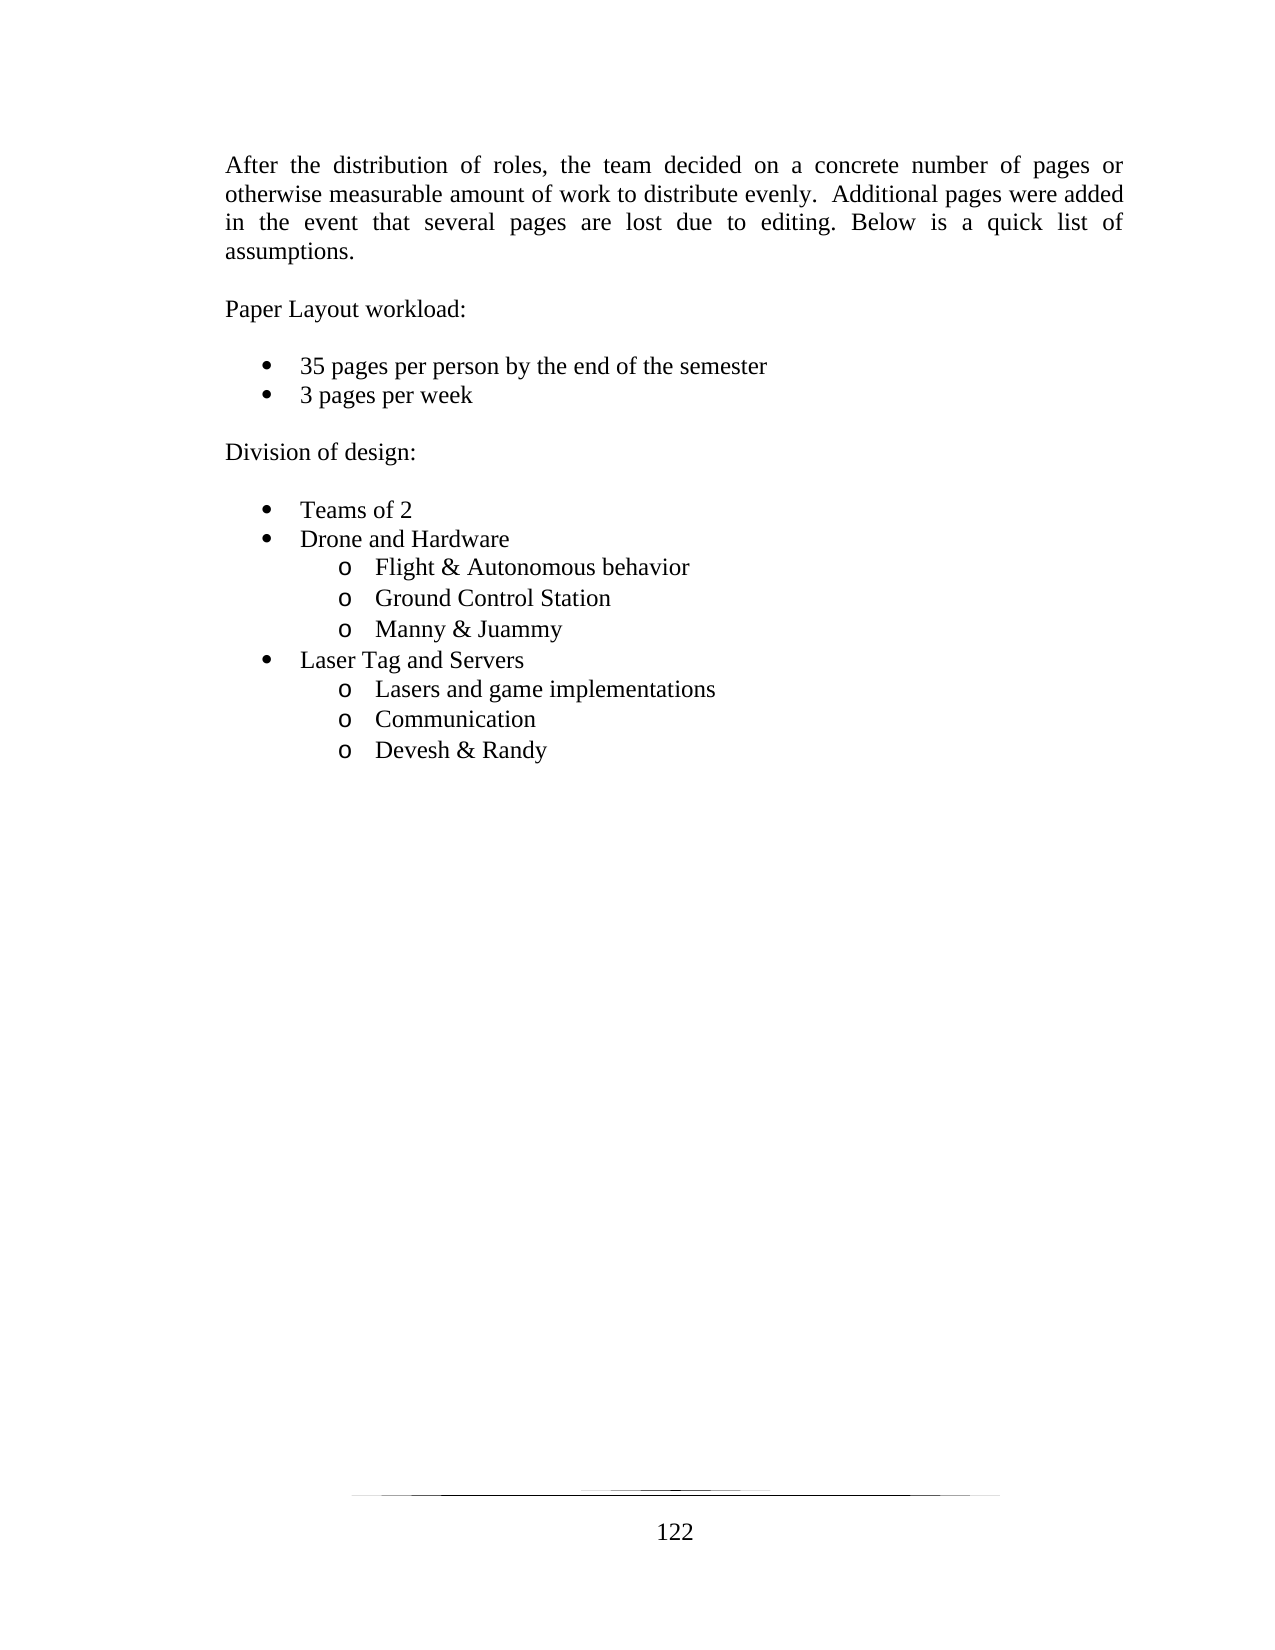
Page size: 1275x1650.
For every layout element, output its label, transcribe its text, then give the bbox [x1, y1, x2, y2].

list 35 pages per person by the end of the semester [262, 351, 1125, 380]
list Communication [337, 704, 1125, 735]
text After the distribution of roles, the team decided on a concrete number of pages or otherwise measurable amount of work to distribute evenly. Additional pages were added in the event that several pages are lost due to editing. Below is a quick list of assumptions. [225, 150, 1125, 265]
list Teams of 2 [262, 495, 1125, 524]
list Laser Tag and Servers [262, 645, 1125, 674]
list Devesh & Randy [337, 735, 1125, 766]
list Drone and Hardware [262, 524, 1125, 552]
text Division of design: [225, 437, 1125, 466]
list 3 pages per week [262, 380, 1125, 409]
list Manny & Juammy [337, 614, 1125, 645]
list Ground Control Station [337, 583, 1125, 614]
list Lasers and game implementations [337, 674, 1125, 704]
list Flight & Autonomous behavior [337, 552, 1125, 583]
text Paper Layout workload: [225, 294, 1125, 322]
